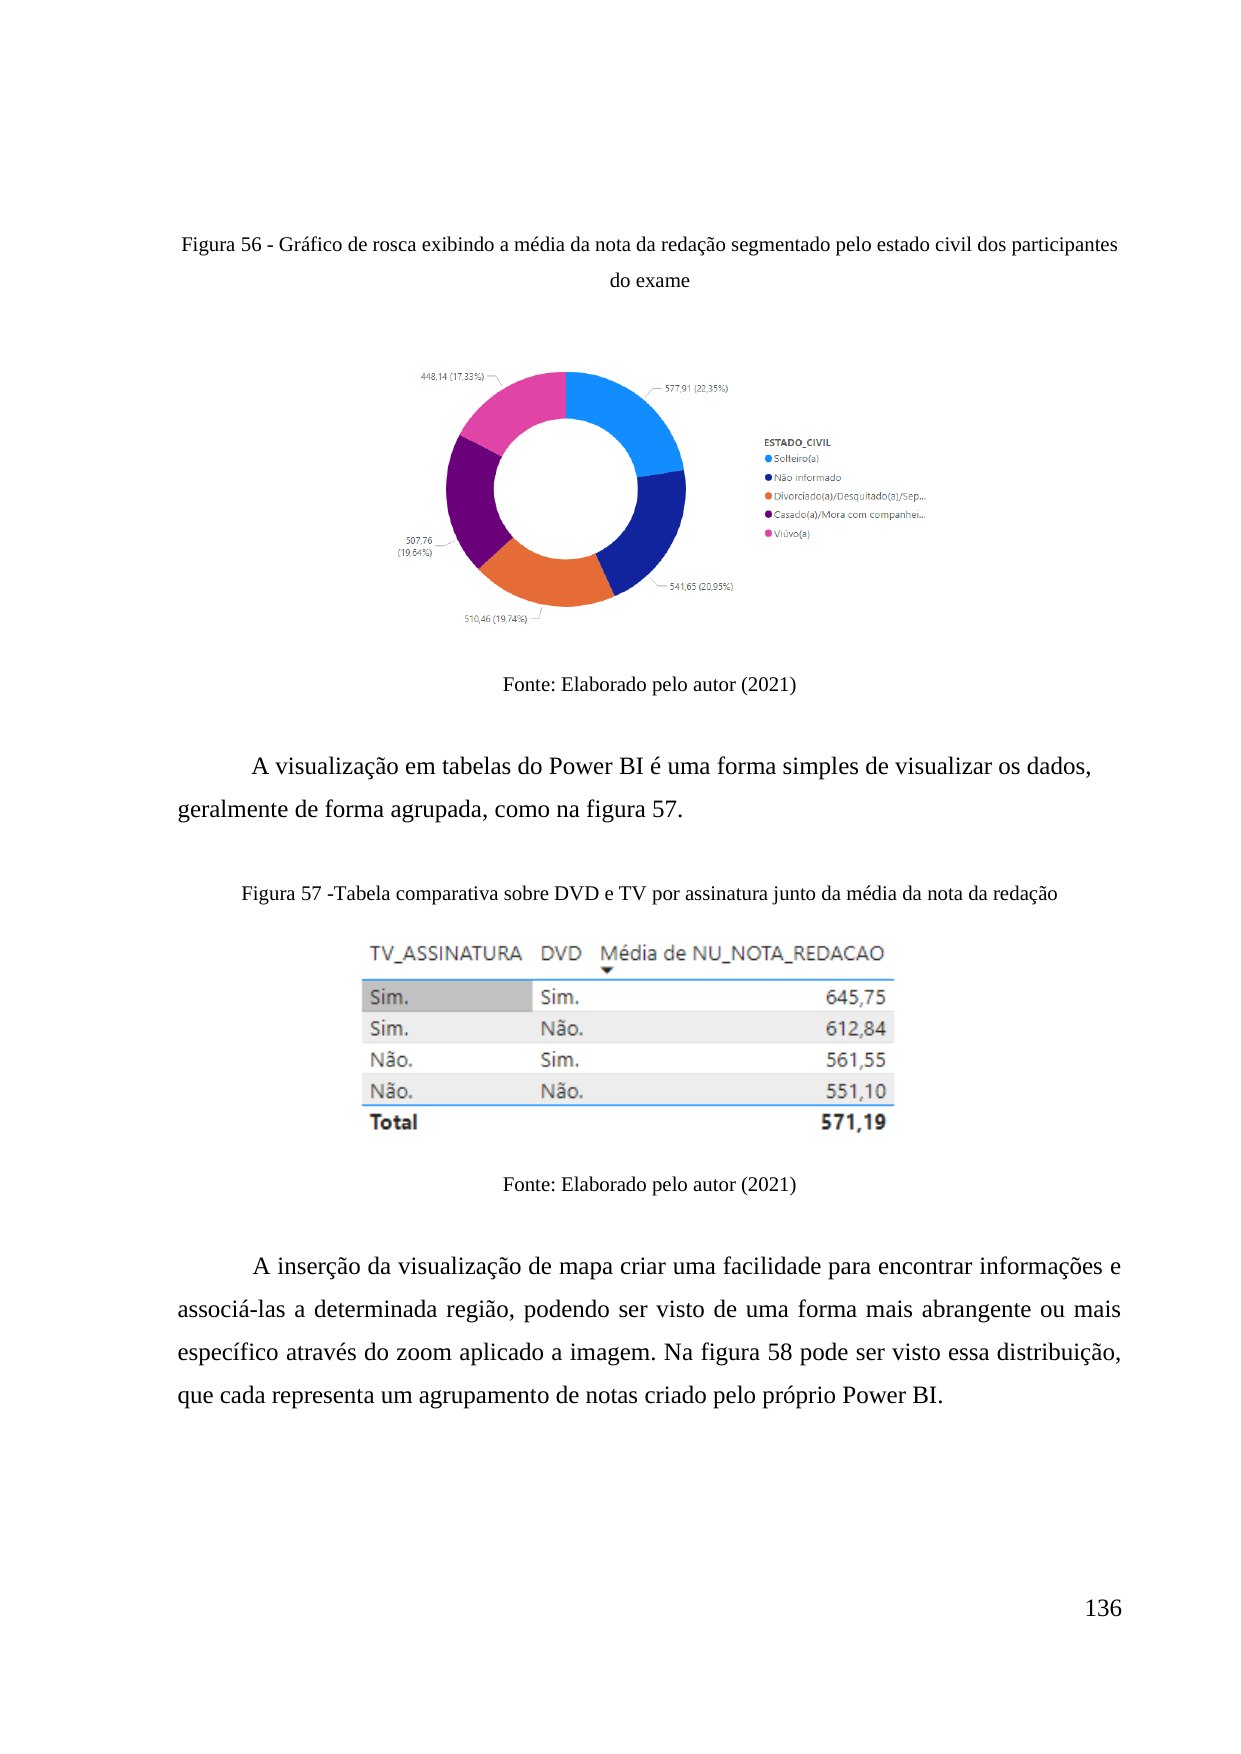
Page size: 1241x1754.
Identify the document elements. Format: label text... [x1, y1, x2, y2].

picture [356, 937, 943, 1158]
text Figura 56 - Gráfico de rosca exibindo a média da nota da redação segmentado pelo estado civil dos participantes do exame [177, 232, 1122, 292]
text Fonte: Elaborado pelo autor (2021) [177, 1172, 1122, 1196]
text Fonte: Elaborado pelo autor (2021) [177, 672, 1122, 696]
text A visualização em tabelas do Power BI é uma forma simples de visualizar os dados, geralmente de forma agrupada, como na figura 57. [177, 751, 1122, 823]
text Figura 57 -Tabela comparativa sobre DVD e TV por assinatura junto da média da nota da redação [177, 880, 1122, 904]
picture [368, 324, 931, 658]
text A inserção da visualização de mapa criar uma facilidade para encontrar informações e associá-las a determinada região, podendo ser visto de uma forma mais abrangente ou mais específico através do zoom aplicado a imagem. Na figura 58 pode ser visto essa distribuição, que cada representa um agrupamento de notas criado pelo próprio Power BI. [177, 1251, 1122, 1409]
